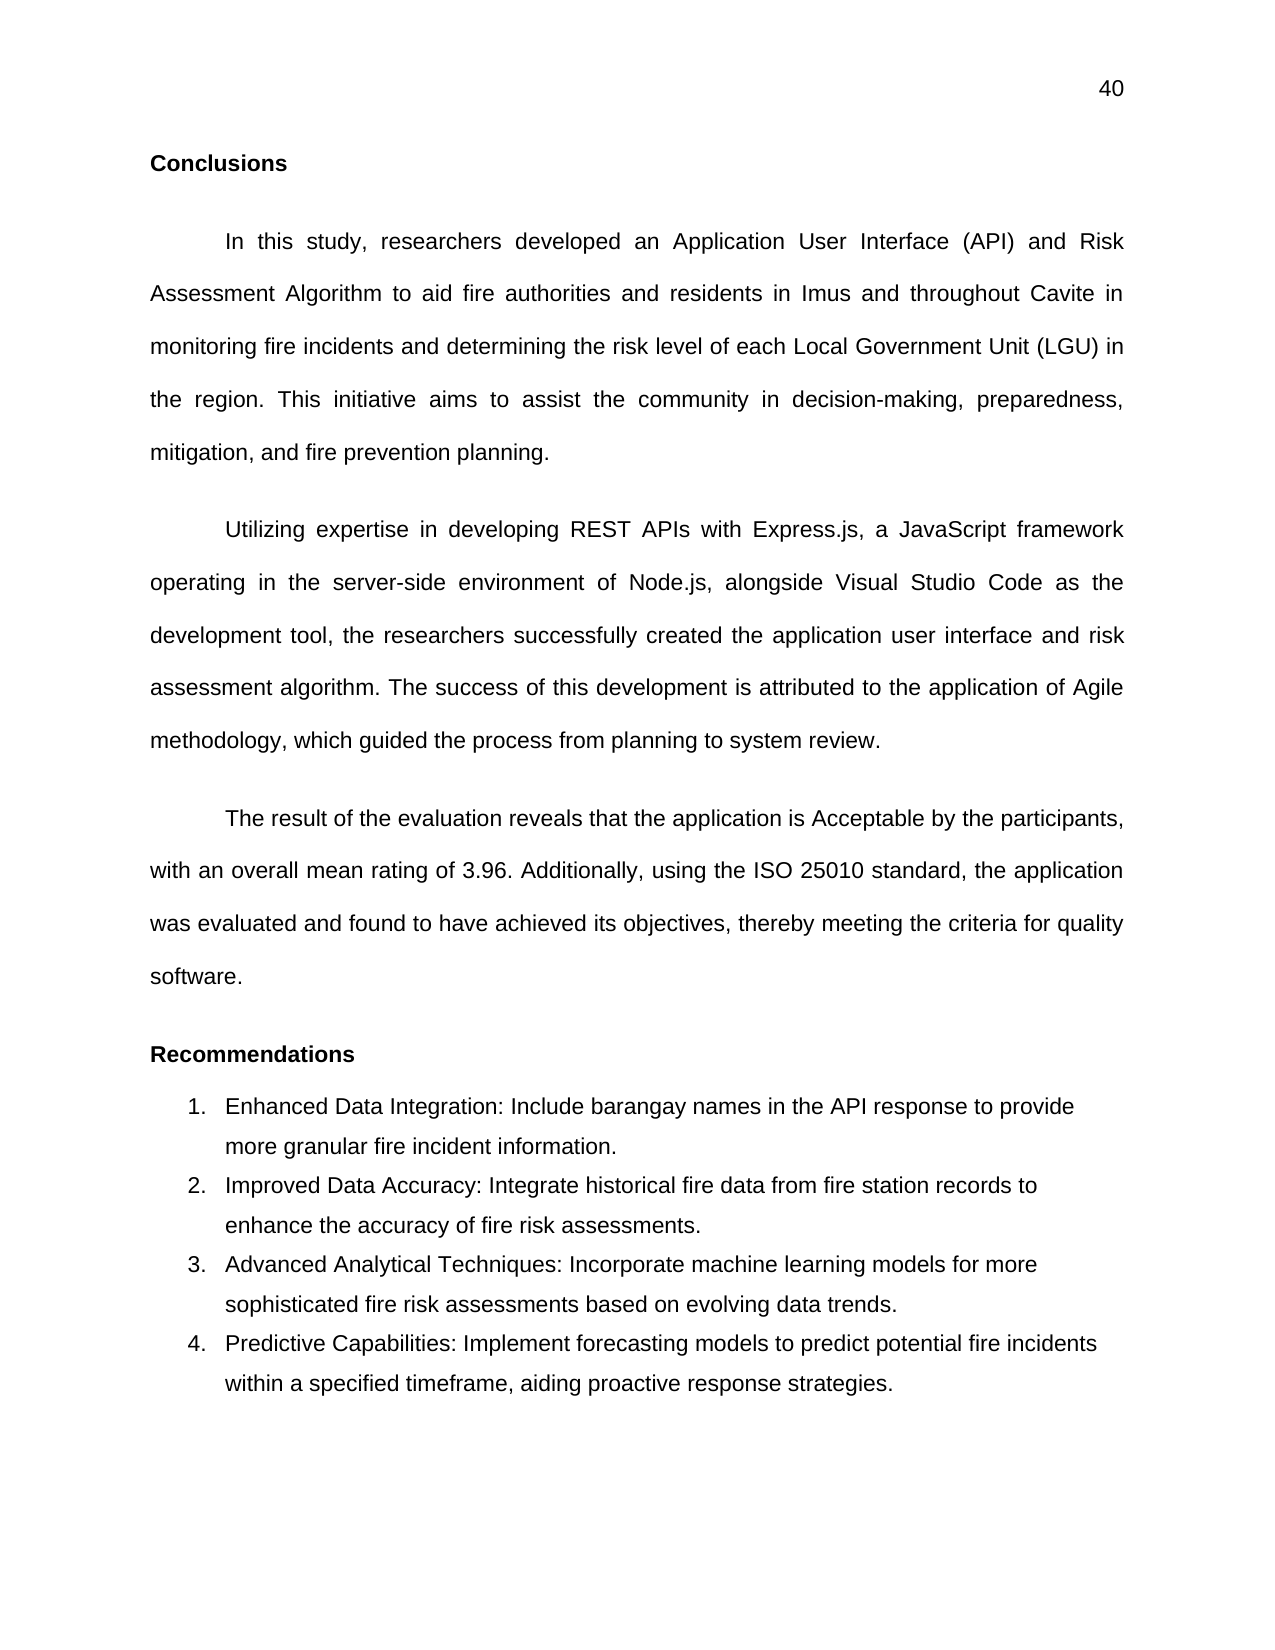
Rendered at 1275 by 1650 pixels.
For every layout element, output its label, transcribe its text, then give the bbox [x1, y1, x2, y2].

list Predictive Capabilities: Implement forecasting models to predict potential fire incidents within a specified timeframe, aiding proactive response strategies. [187, 1330, 1124, 1396]
text In this study, researchers developed an Application User Interface (API) and Risk Assessment Algorithm to aid fire authorities and residents in Imus and throughout Cavite in monitoring fire incidents and determining the risk level of each Local Government Unit (LGU) in the region. This initiative aims to assist the community in decision-making, preparedness, mitigation, and fire prevention planning. [150, 228, 1125, 465]
list Improved Data Accuracy: Integrate historical fire data from fire station records to enhance the accuracy of fire risk assessments. [187, 1172, 1124, 1238]
subtitle Conclusions [150, 150, 1124, 176]
list Advanced Analytical Techniques: Incorporate machine learning models for more sophisticated fire risk assessments based on evolving data trends. [187, 1251, 1124, 1317]
list Enhanced Data Integration: Include barangay names in the API response to provide more granular fire incident information. [187, 1093, 1124, 1159]
subtitle Recommendations [150, 1041, 1124, 1067]
text The result of the evaluation reveals that the application is Acceptable by the participants, with an overall mean rating of 3.96. Additionally, using the ISO 25010 standard, the application was evaluated and found to have achieved its objectives, thereby meeting the criteria for quality software. [150, 805, 1125, 989]
text Utilizing expertise in developing REST APIs with Express.js, a JavaScript framework operating in the server-side environment of Node.js, alongside Visual Studio Code as the development tool, the researchers successfully created the application user interface and risk assessment algorithm. The success of this development is attributed to the application of Agile methodology, which guided the process from planning to system review. [150, 516, 1125, 753]
